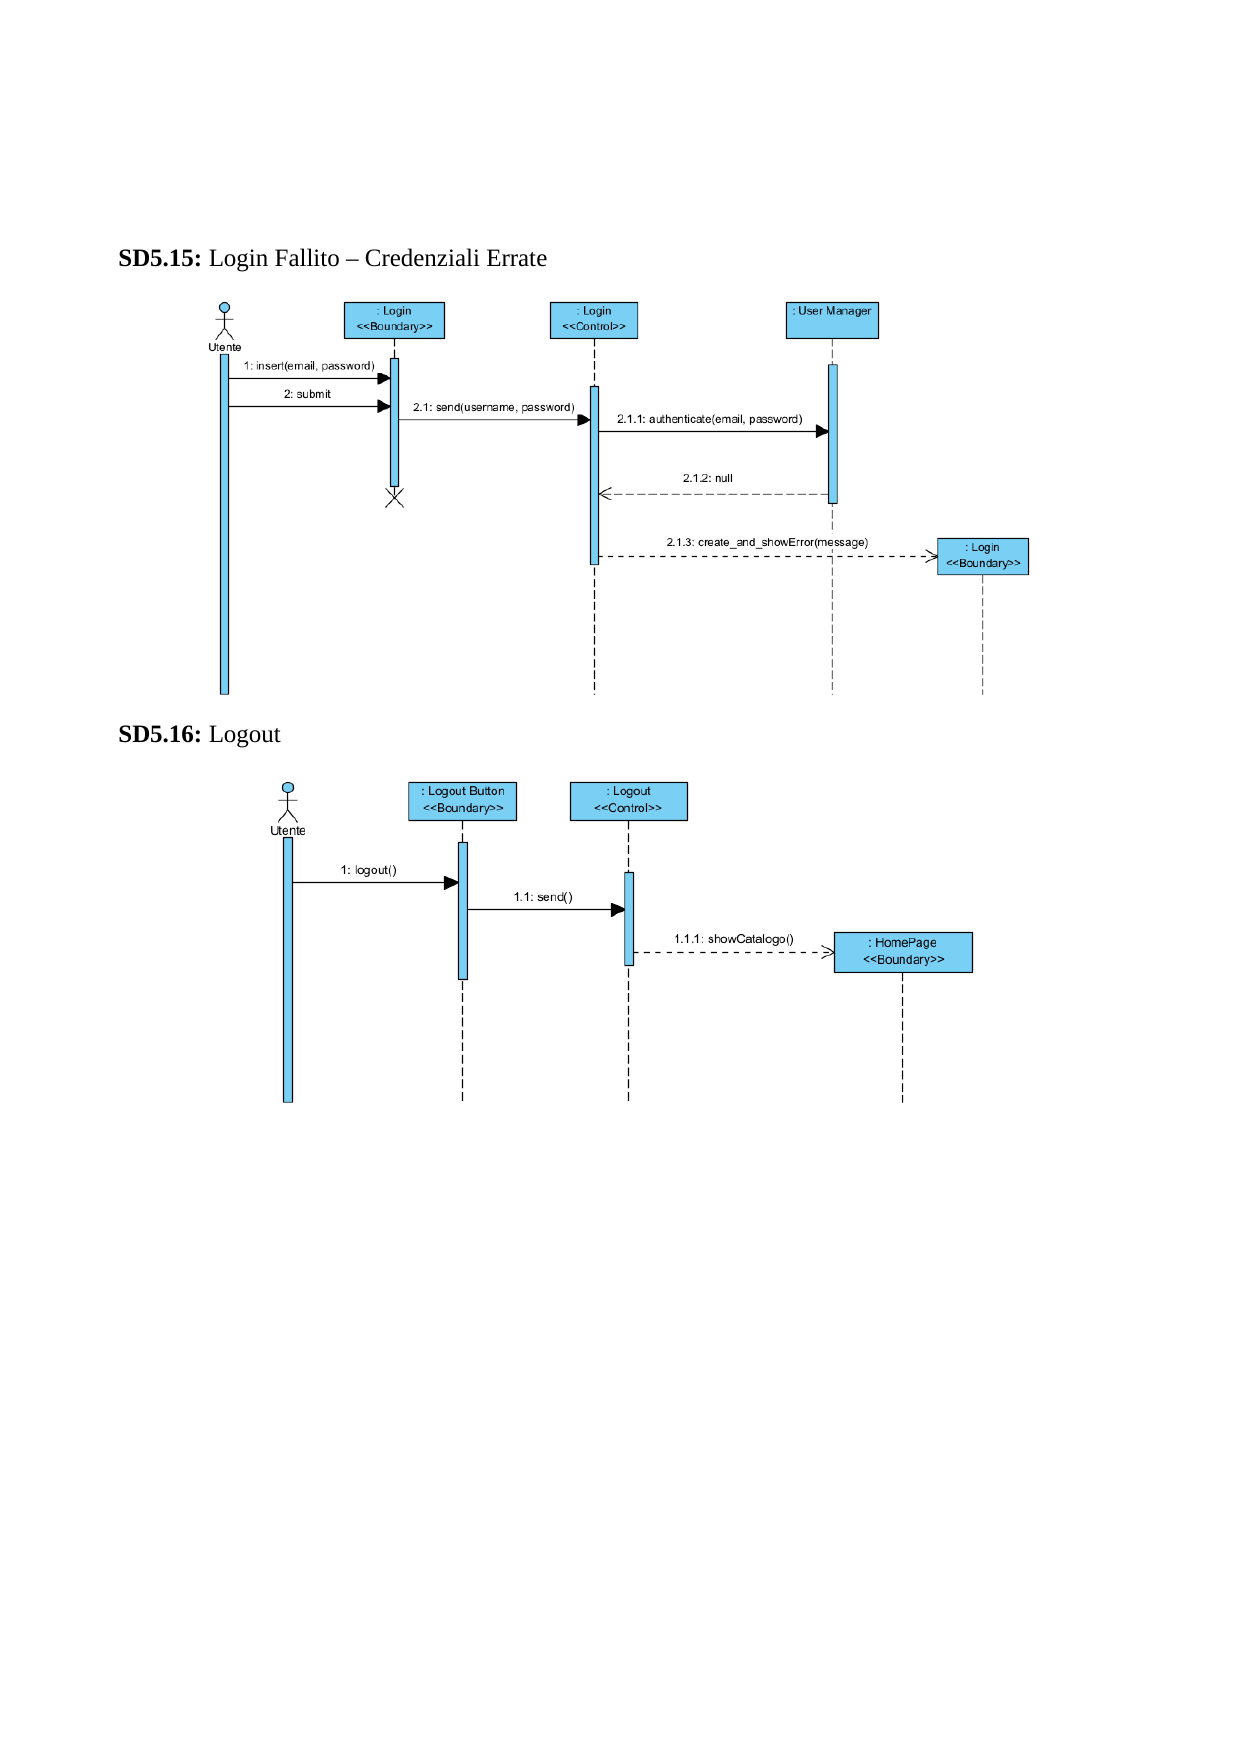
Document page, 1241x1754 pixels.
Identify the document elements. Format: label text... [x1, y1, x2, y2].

text SD5.16: Logout [118, 719, 1122, 748]
picture [208, 290, 1032, 700]
text SD5.15: Login Fallito – Credenziali Errate [118, 243, 1122, 272]
picture [261, 766, 979, 1120]
